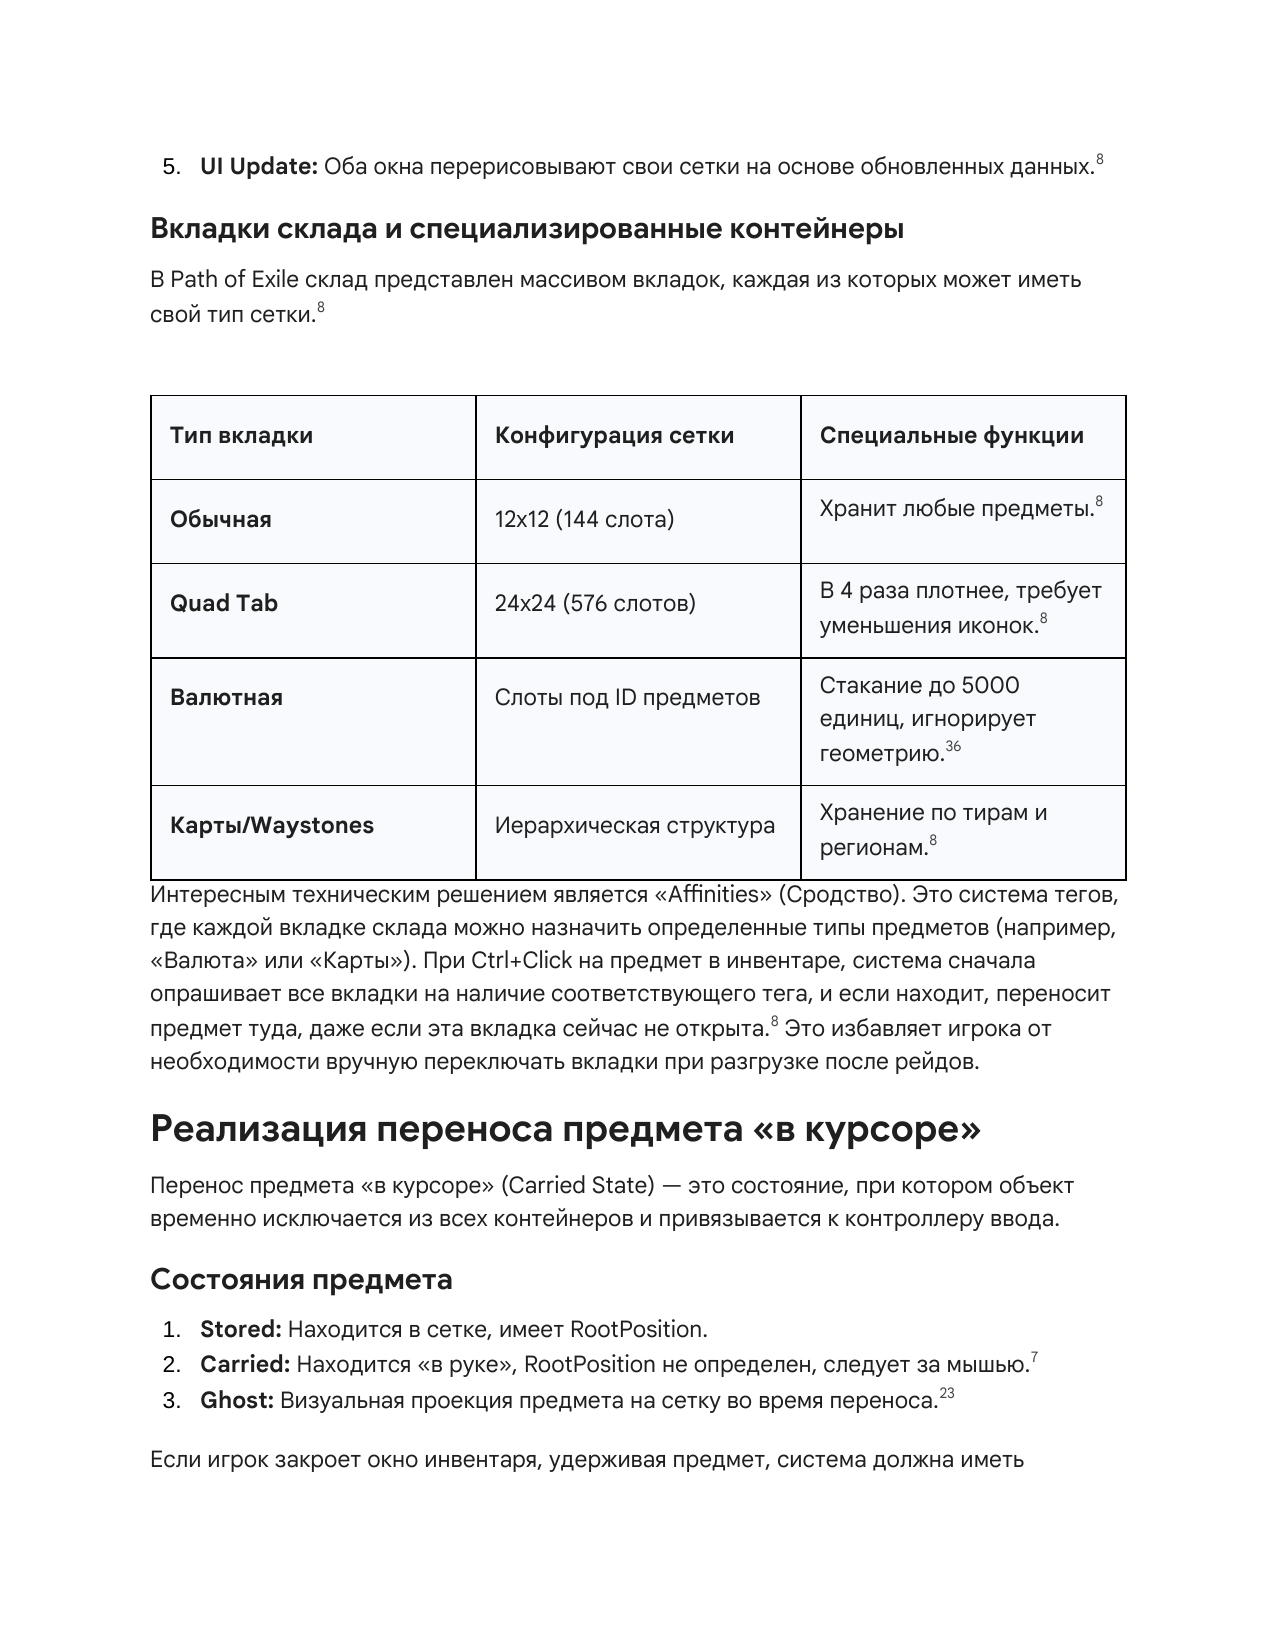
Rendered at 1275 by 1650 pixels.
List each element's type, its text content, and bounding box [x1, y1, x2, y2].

list Ghost: Визуальная проекция предмета на сетку во время переноса.23 [162, 1384, 1125, 1415]
table_header Специальные функции [802, 396, 1125, 478]
list UI Update: Оба окна перерисовывают свои сетки на основе обновленных данных.8 [162, 150, 1125, 181]
table_header Конфигурация сетки [477, 396, 800, 478]
table_cell Иерархическая структура [477, 786, 800, 879]
table_cell Хранение по тирам и регионам.8 [802, 786, 1125, 879]
table_cell Валютная [152, 659, 475, 784]
text В Path of Exile склад представлен массивом вкладок, каждая из которых может иметь свой тип сетки.8 [150, 265, 1125, 329]
table_header Тип вкладки [152, 396, 475, 478]
table_cell Слоты под ID предметов [477, 659, 800, 784]
text Интересным техническим решением является «Affinities» (Сродство). Это система тегов, где каждой вкладке склада можно назначить определенные типы предметов (например, «Валюта» или «Карты»). При Ctrl+Click на предмет в инвентаре, система сначала опрашивает все вкладки на наличие соответствующего тега, и если находит, переносит предмет туда, даже если эта вкладка сейчас не открыта.8 Это избавляет игрока от необходимости вручную переключать вкладки при разгрузке после рейдов. [150, 881, 1125, 1076]
list Stored: Находится в сетке, имеет RootPosition. [162, 1316, 1125, 1344]
subtitle Реализация переноса предмета «в курсоре» [150, 1105, 1125, 1152]
table_cell Quad Tab [152, 564, 475, 657]
table_cell Стакание до 5000 единиц, игнорирует геометрию.36 [802, 659, 1125, 784]
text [150, 1445, 1125, 1473]
subtitle Состояния предмета [150, 1261, 1125, 1298]
table_cell 12x12 (144 слота) [477, 480, 800, 562]
list Carried: Находится «в руке», RootPosition не определен, следует за мышью.7 [162, 1348, 1125, 1380]
table_cell 24x24 (576 слотов) [477, 564, 800, 657]
subtitle Вкладки склада и специализированные контейнеры [150, 211, 1125, 247]
text Перенос предмета «в курсоре» (Carried State) — это состояние, при котором объект временно исключается из всех контейнеров и привязывается к контроллеру ввода. [150, 1171, 1125, 1232]
table_cell В 4 раза плотнее, требует уменьшения иконок.8 [802, 564, 1125, 657]
table_cell Обычная [152, 480, 475, 562]
table_cell Хранит любые предметы.8 [802, 480, 1125, 562]
table_cell Карты/Waystones [152, 786, 475, 879]
